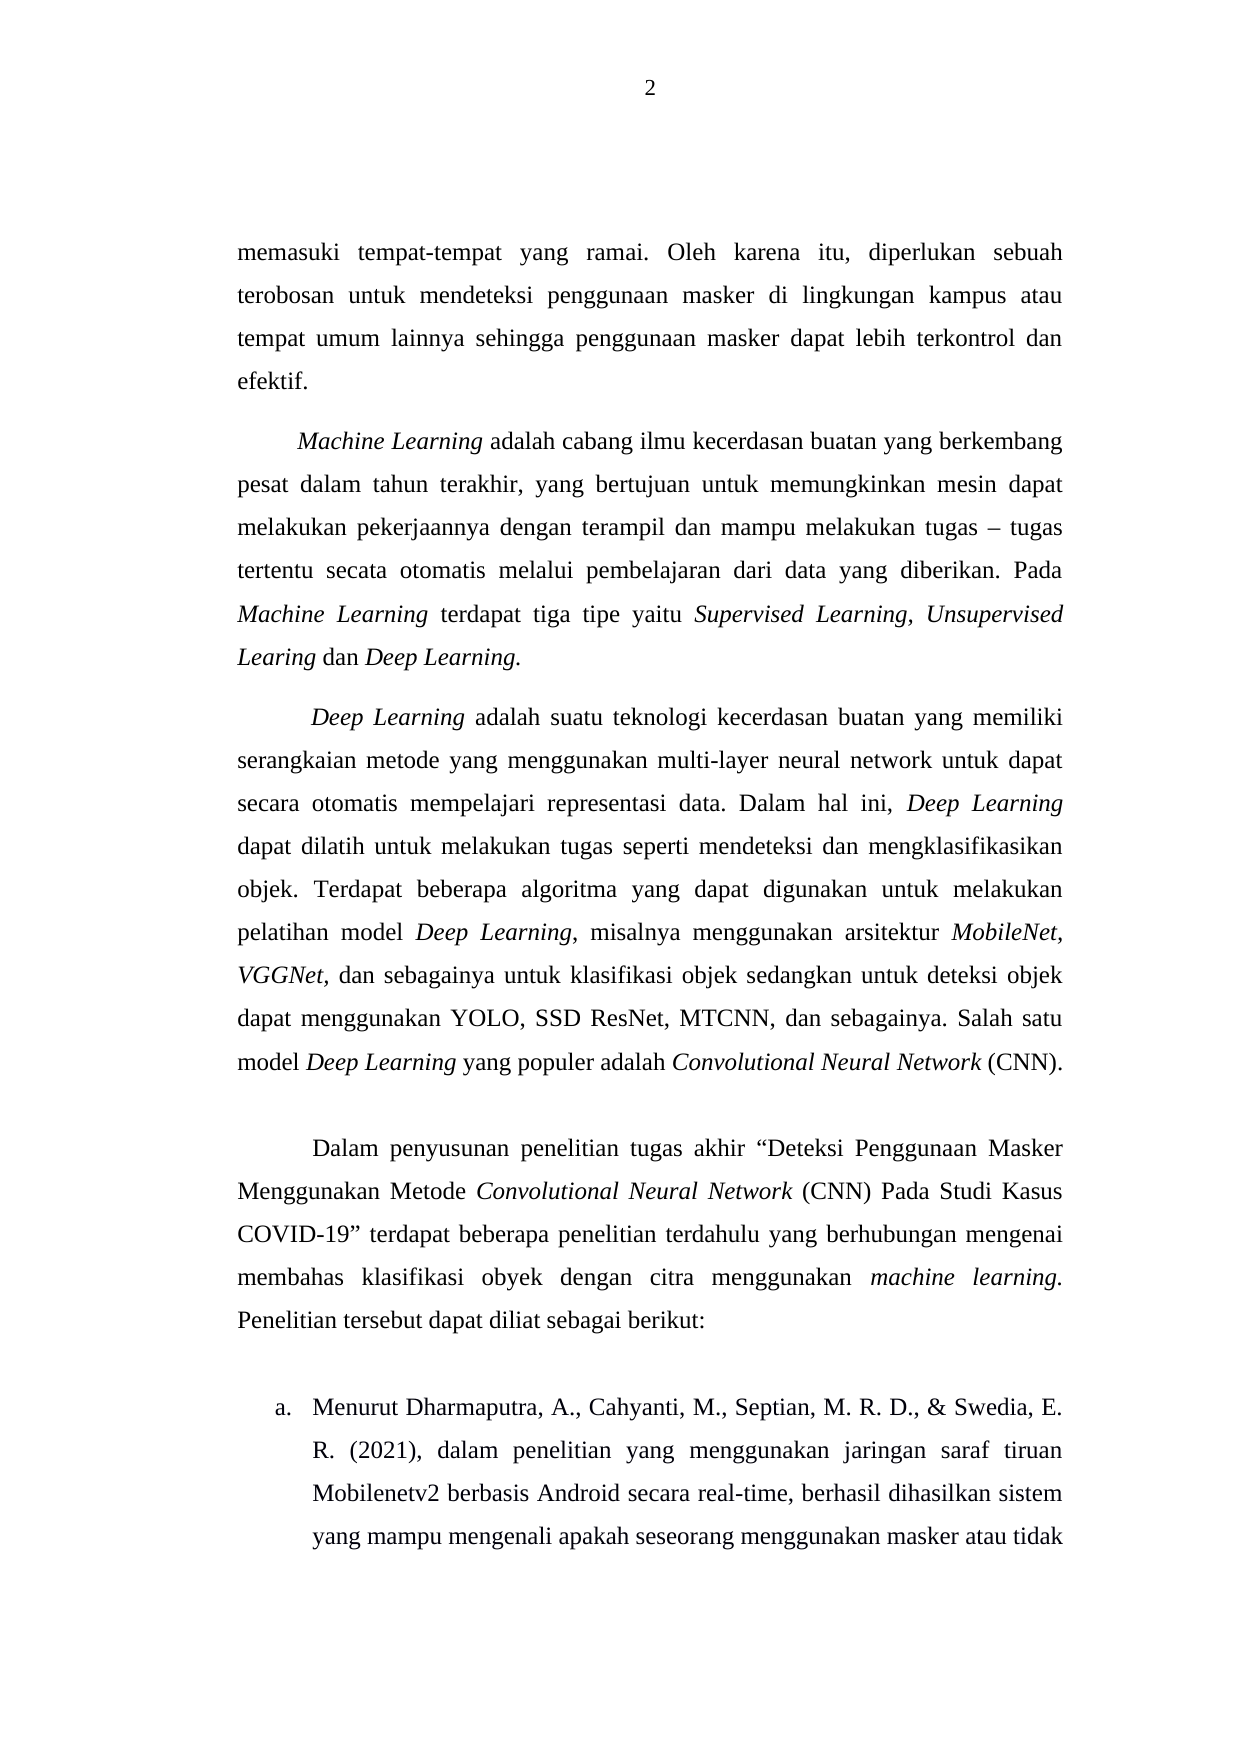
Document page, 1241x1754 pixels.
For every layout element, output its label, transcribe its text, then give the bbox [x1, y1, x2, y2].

text Machine Learning adalah cabang ilmu kecerdasan buatan yang berkembang pesat dalam tahun terakhir, yang bertujuan untuk memungkinkan mesin dapat melakukan pekerjaannya dengan terampil dan mampu melakukan tugas – tugas tertentu secata otomatis melalui pembelajaran dari data yang diberikan. Pada Machine Learning terdapat tiga tipe yaitu Supervised Learning, Unsupervised Learing dan Deep Learning. [237, 426, 1063, 671]
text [237, 237, 1063, 395]
text Deep Learning adalah suatu teknologi kecerdasan buatan yang memiliki serangkaian metode yang menggunakan multi-layer neural network untuk dapat secara otomatis mempelajari representasi data. Dalam hal ini, Deep Learning dapat dilatih untuk melakukan tugas seperti mendeteksi dan mengklasifikasikan objek. Terdapat beberapa algoritma yang dapat digunakan untuk melakukan pelatihan model Deep Learning, misalnya menggunakan arsitektur MobileNet, VGGNet, dan sebagainya untuk klasifikasi objek sedangkan untuk deteksi objek dapat menggunakan YOLO, SSD ResNet, MTCNN, dan sebagainya. Salah satu model Deep Learning yang populer adalah Convolutional Neural Network (CNN). [237, 702, 1063, 1075]
text Dalam penyusunan penelitian tugas akhir “Deteksi Penggunaan Masker Menggunakan Metode Convolutional Neural Network (CNN) Pada Studi Kasus COVID-19” terdapat beberapa penelitian terdahulu yang berhubungan mengenai membahas klasifikasi obyek dengan citra menggunakan machine learning. Penelitian tersebut dapat diliat sebagai berikut: [237, 1133, 1063, 1334]
